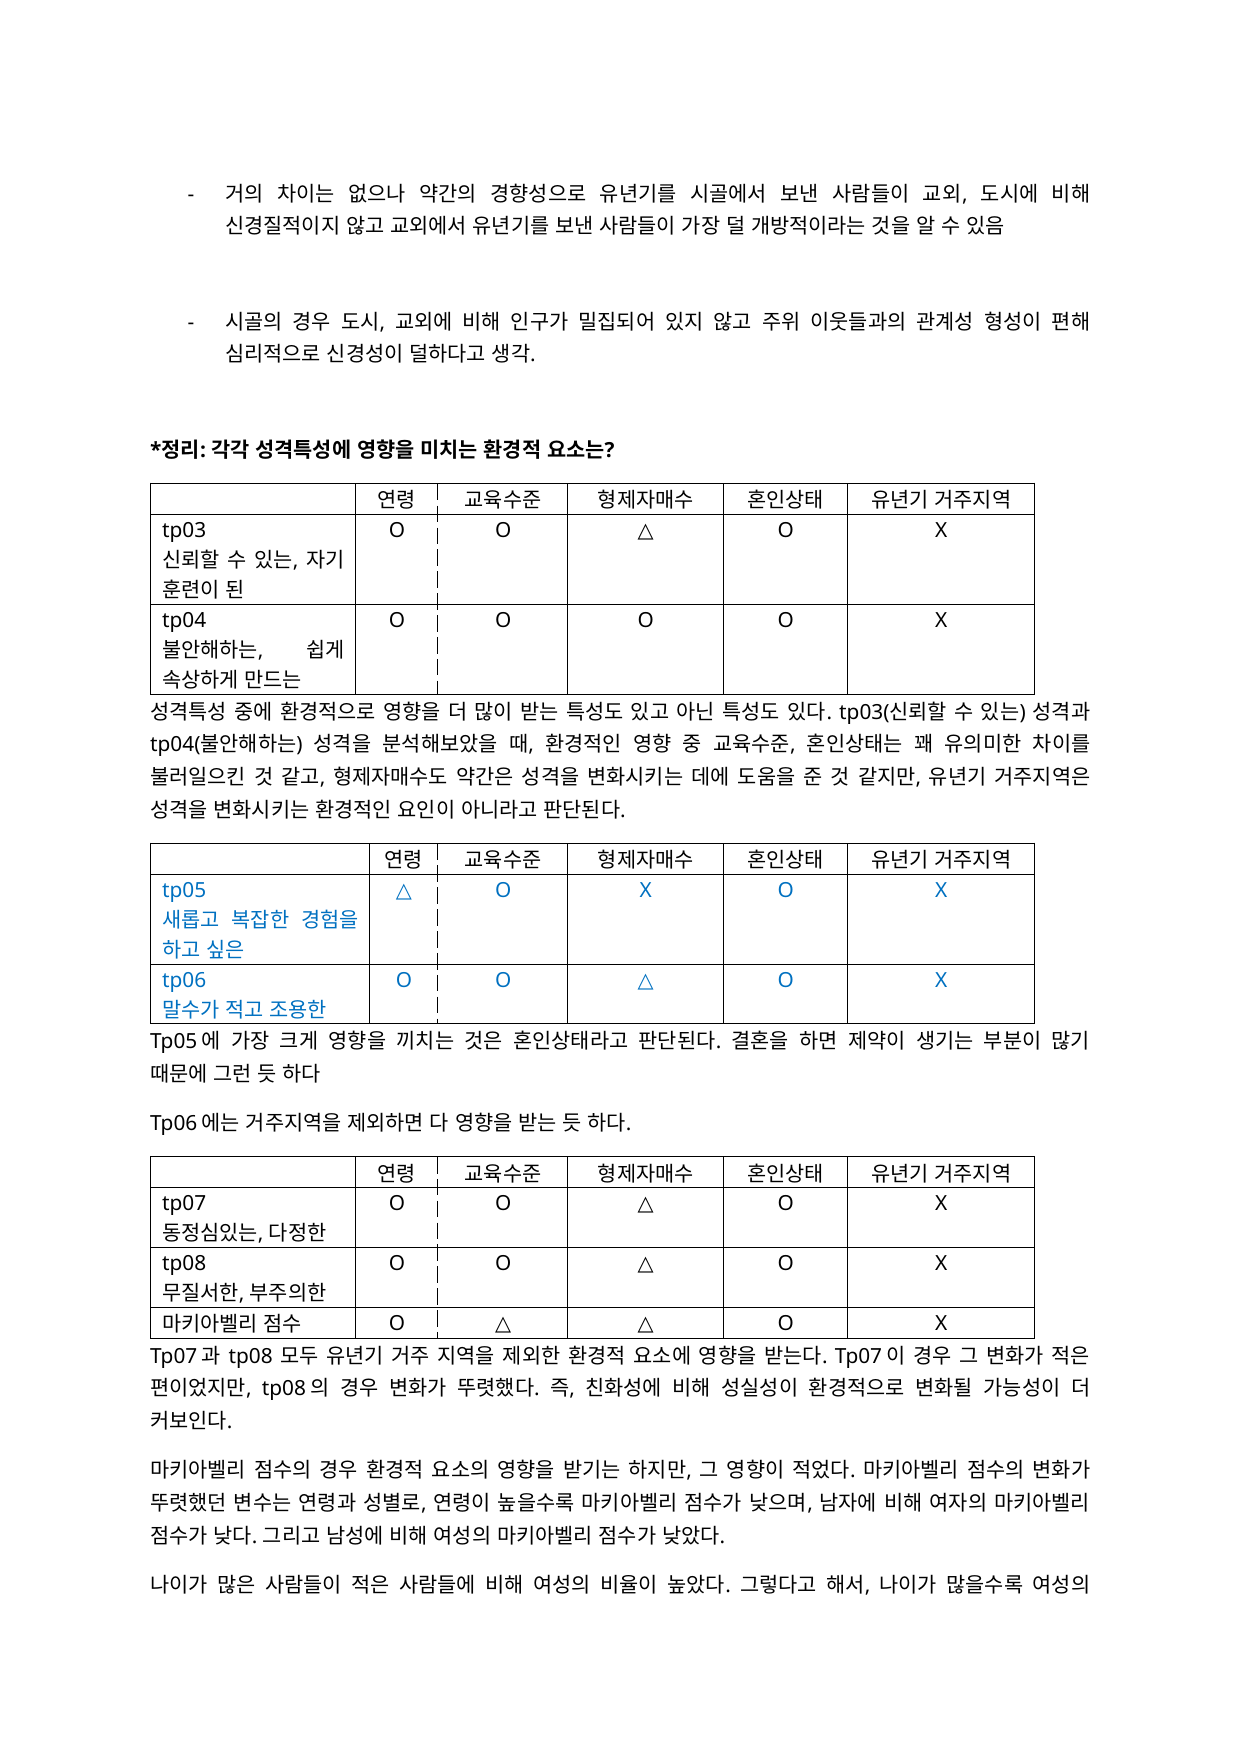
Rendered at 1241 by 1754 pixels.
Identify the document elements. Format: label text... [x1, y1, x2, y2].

table_cell △ [568, 1188, 723, 1247]
table_header 연령 [356, 484, 438, 514]
table_header [151, 1157, 355, 1187]
table_header 혼인상태 [724, 1157, 847, 1187]
table_header 교육수준 [438, 1157, 567, 1187]
table_cell O [438, 605, 567, 694]
table_cell △ [568, 965, 723, 1023]
table_cell X [848, 515, 1034, 604]
text Tp07과 tp08 모두 유년기 거주 지역을 제외한 환경적 요소에 영향을 받는다. Tp07이 경우 그 변화가 적은 편이었지만, tp08의 경우 변화가 뚜렷했다. 즉, 친화성에 비해 성실성이 환경적으로 변화될 가능성이 더 커보인다. [150, 1339, 1090, 1434]
table_cell O [438, 965, 567, 1023]
table_cell O [724, 515, 847, 604]
table_header 유년기 거주지역 [848, 484, 1034, 514]
table_cell O [356, 605, 438, 694]
table_cell 마키아벨리 점수 [151, 1308, 355, 1338]
table_cell O [568, 605, 723, 694]
table_cell O [724, 1188, 847, 1247]
table_cell △ [568, 515, 723, 604]
table_header 형제자매수 [568, 1157, 723, 1187]
table_cell X [568, 875, 723, 964]
table_cell tp07 동정심있는, 다정한 [151, 1188, 355, 1247]
table_cell O [438, 1188, 567, 1247]
table_cell O [438, 1248, 567, 1307]
table_cell △ [568, 1248, 723, 1307]
text *정리: 각각 성격특성에 영향을 미치는 환경적 요소는? [150, 433, 1090, 464]
text Tp05에 가장 크게 영향을 끼치는 것은 혼인상태라고 판단된다. 결혼을 하면 제약이 생기는 부분이 많기 때문에 그런 듯 하다 [150, 1024, 1090, 1087]
table_header 형제자매수 [568, 484, 723, 514]
table_cell O [724, 1248, 847, 1307]
table_cell O [356, 1188, 438, 1247]
table_cell △ [438, 1308, 567, 1338]
table_header 형제자매수 [568, 844, 723, 874]
table_cell X [848, 605, 1034, 694]
table_cell O [724, 875, 847, 964]
table_cell O [724, 965, 847, 1023]
text 마키아벨리 점수의 경우 환경적 요소의 영향을 받기는 하지만, 그 영향이 적었다. 마키아벨리 점수의 변화가 뚜렷했던 변수는 연령과 성별로, 연령이 높을수록 마키아벨리 점수가 낮으며, 남자에 비해 여자의 마키아벨리 점수가 낮다. 그리고 남성에 비해 여성의 마키아벨리 점수가 낮았다. [150, 1454, 1090, 1549]
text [150, 1568, 1090, 1599]
table_header 유년기 거주지역 [848, 1157, 1034, 1187]
list 거의 차이는 없으나 약간의 경향성으로 유년기를 시골에서 보낸 사람들이 교외, 도시에 비해 신경질적이지 않고 교외에서 유년기를 보낸 사람들이 가장 덜 개방적이라는 것을 알 수 있음 [187, 177, 1090, 239]
table_header 교육수준 [438, 484, 567, 514]
table_header 연령 [356, 1157, 438, 1187]
table_cell O [438, 515, 567, 604]
table_cell O [356, 515, 438, 604]
table_header 혼인상태 [724, 844, 847, 874]
table_cell tp04 불안해하는, 쉽게 속상하게 만드는 [151, 605, 355, 694]
table_cell tp05 새롭고 복잡한 경험을 하고 싶은 [151, 875, 369, 964]
table_cell tp08 무질서한, 부주의한 [151, 1248, 355, 1307]
table_header [151, 484, 355, 514]
text 성격특성 중에 환경적으로 영향을 더 많이 받는 특성도 있고 아닌 특성도 있다. tp03(신뢰할 수 있는) 성격과 tp04(불안해하는) 성격을 분석해보았을 때, 환경적인 영향 중 교육수준, 혼인상태는 꽤 유의미한 차이를 불러일으킨 것 같고, 형제자매수도 약간은 성격을 변화시키는 데에 도움을 준 것 같지만, 유년기 거주지역은 성격을 변화시키는 환경적인 요인이 아니라고 판단된다. [150, 695, 1090, 823]
table_cell O [356, 1248, 438, 1307]
table_cell O [370, 965, 438, 1023]
table_cell tp06 말수가 적고 조용한 [151, 965, 369, 1023]
table_cell X [848, 1308, 1034, 1338]
table_header 유년기 거주지역 [848, 844, 1034, 874]
table_cell △ [568, 1308, 723, 1338]
table_header 연령 [370, 844, 438, 874]
table_cell O [438, 875, 567, 964]
table_cell X [848, 1188, 1034, 1247]
table_cell X [848, 965, 1034, 1023]
table_cell O [724, 1308, 847, 1338]
table_cell X [848, 875, 1034, 964]
table_cell X [848, 1248, 1034, 1307]
table_header 혼인상태 [724, 484, 847, 514]
list 시골의 경우 도시, 교외에 비해 인구가 밀집되어 있지 않고 주위 이웃들과의 관계성 형성이 편해 심리적으로 신경성이 덜하다고 생각. [187, 305, 1090, 368]
table_cell △ [370, 875, 438, 964]
table_cell O [724, 605, 847, 694]
table_cell O [356, 1308, 438, 1338]
text Tp06에는 거주지역을 제외하면 다 영향을 받는 듯 하다. [150, 1106, 1090, 1137]
table_header [151, 844, 369, 874]
table_header 교육수준 [438, 844, 567, 874]
table_cell tp03 신뢰할 수 있는, 자기 훈련이 된 [151, 515, 355, 604]
